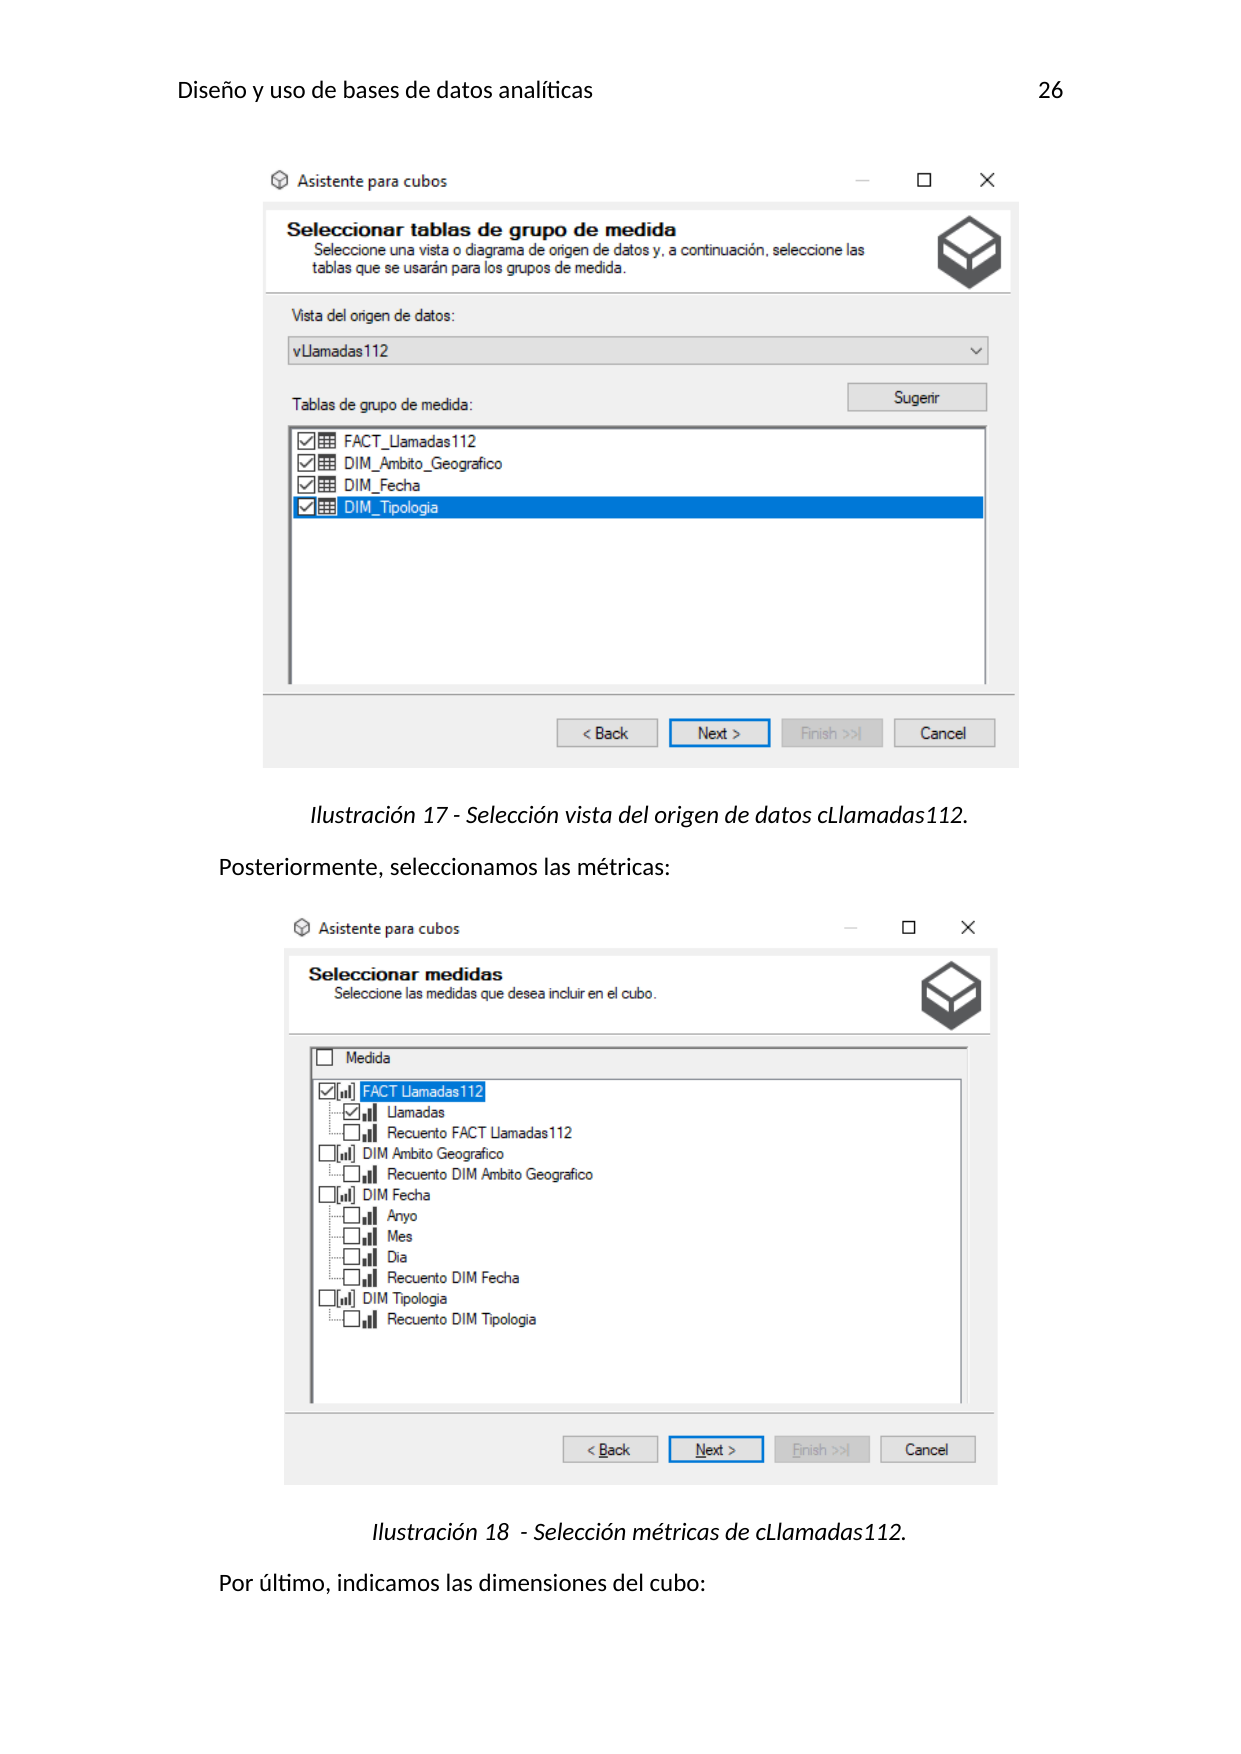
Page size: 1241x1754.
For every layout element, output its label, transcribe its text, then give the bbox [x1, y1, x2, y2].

text Posteriormente, seleccionamos las métricas: [177, 851, 1063, 881]
text Por último, indicamos las dimensiones del cubo: [177, 1567, 1063, 1598]
picture [262, 165, 1019, 768]
picture [284, 912, 998, 1485]
